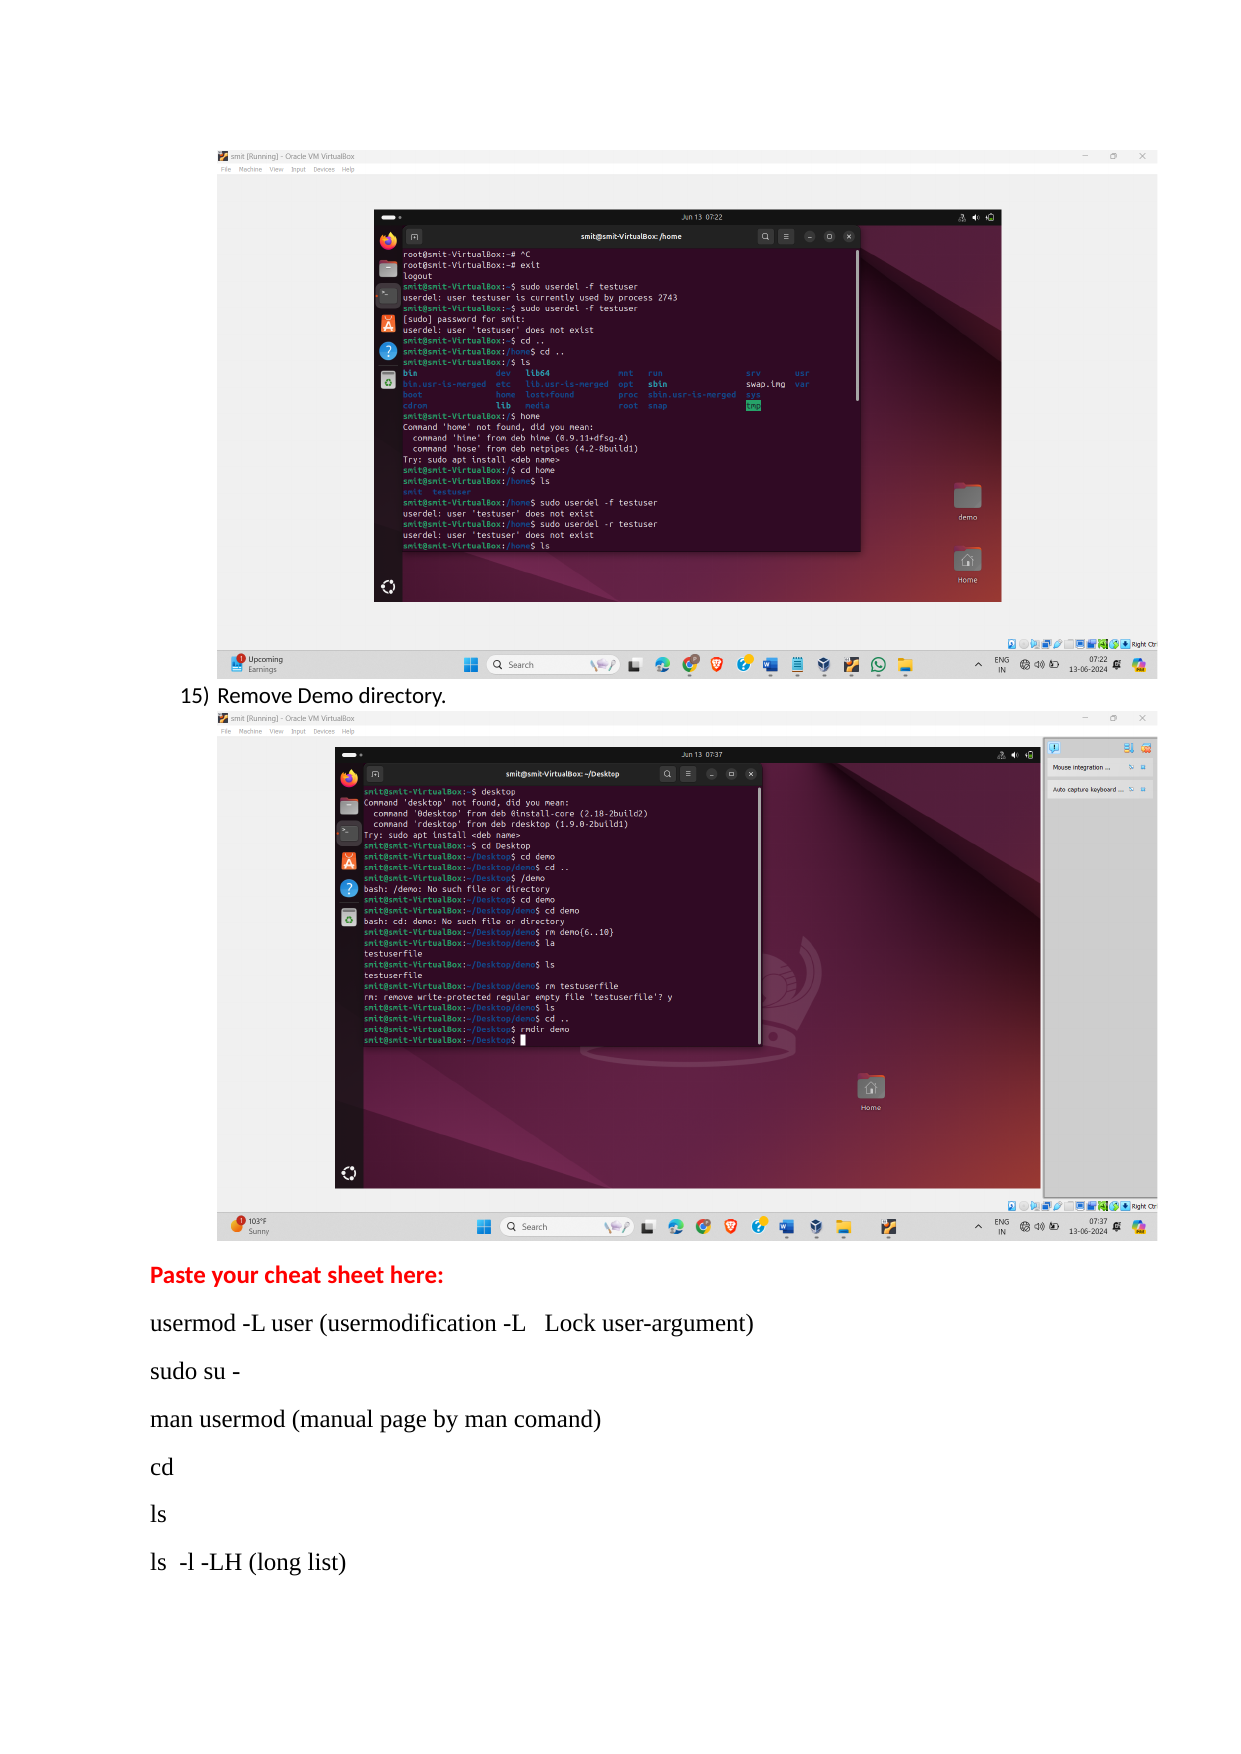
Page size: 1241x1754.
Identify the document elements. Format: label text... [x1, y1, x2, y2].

text man usermod (manual page by man comand) [150, 1404, 1090, 1433]
text ls [150, 1499, 1090, 1528]
text ls -l -LH (long list) [150, 1547, 1090, 1576]
text Paste your cheat sheet here: [150, 1259, 1090, 1289]
text usermod -L user (usermodification -L Lock user-argument) [150, 1308, 1090, 1337]
picture [217, 150, 1158, 679]
list Remove Demo directory. [179, 681, 1090, 709]
text sudo su - [150, 1356, 1090, 1385]
picture [217, 711, 1158, 1241]
text cd [150, 1452, 1090, 1480]
